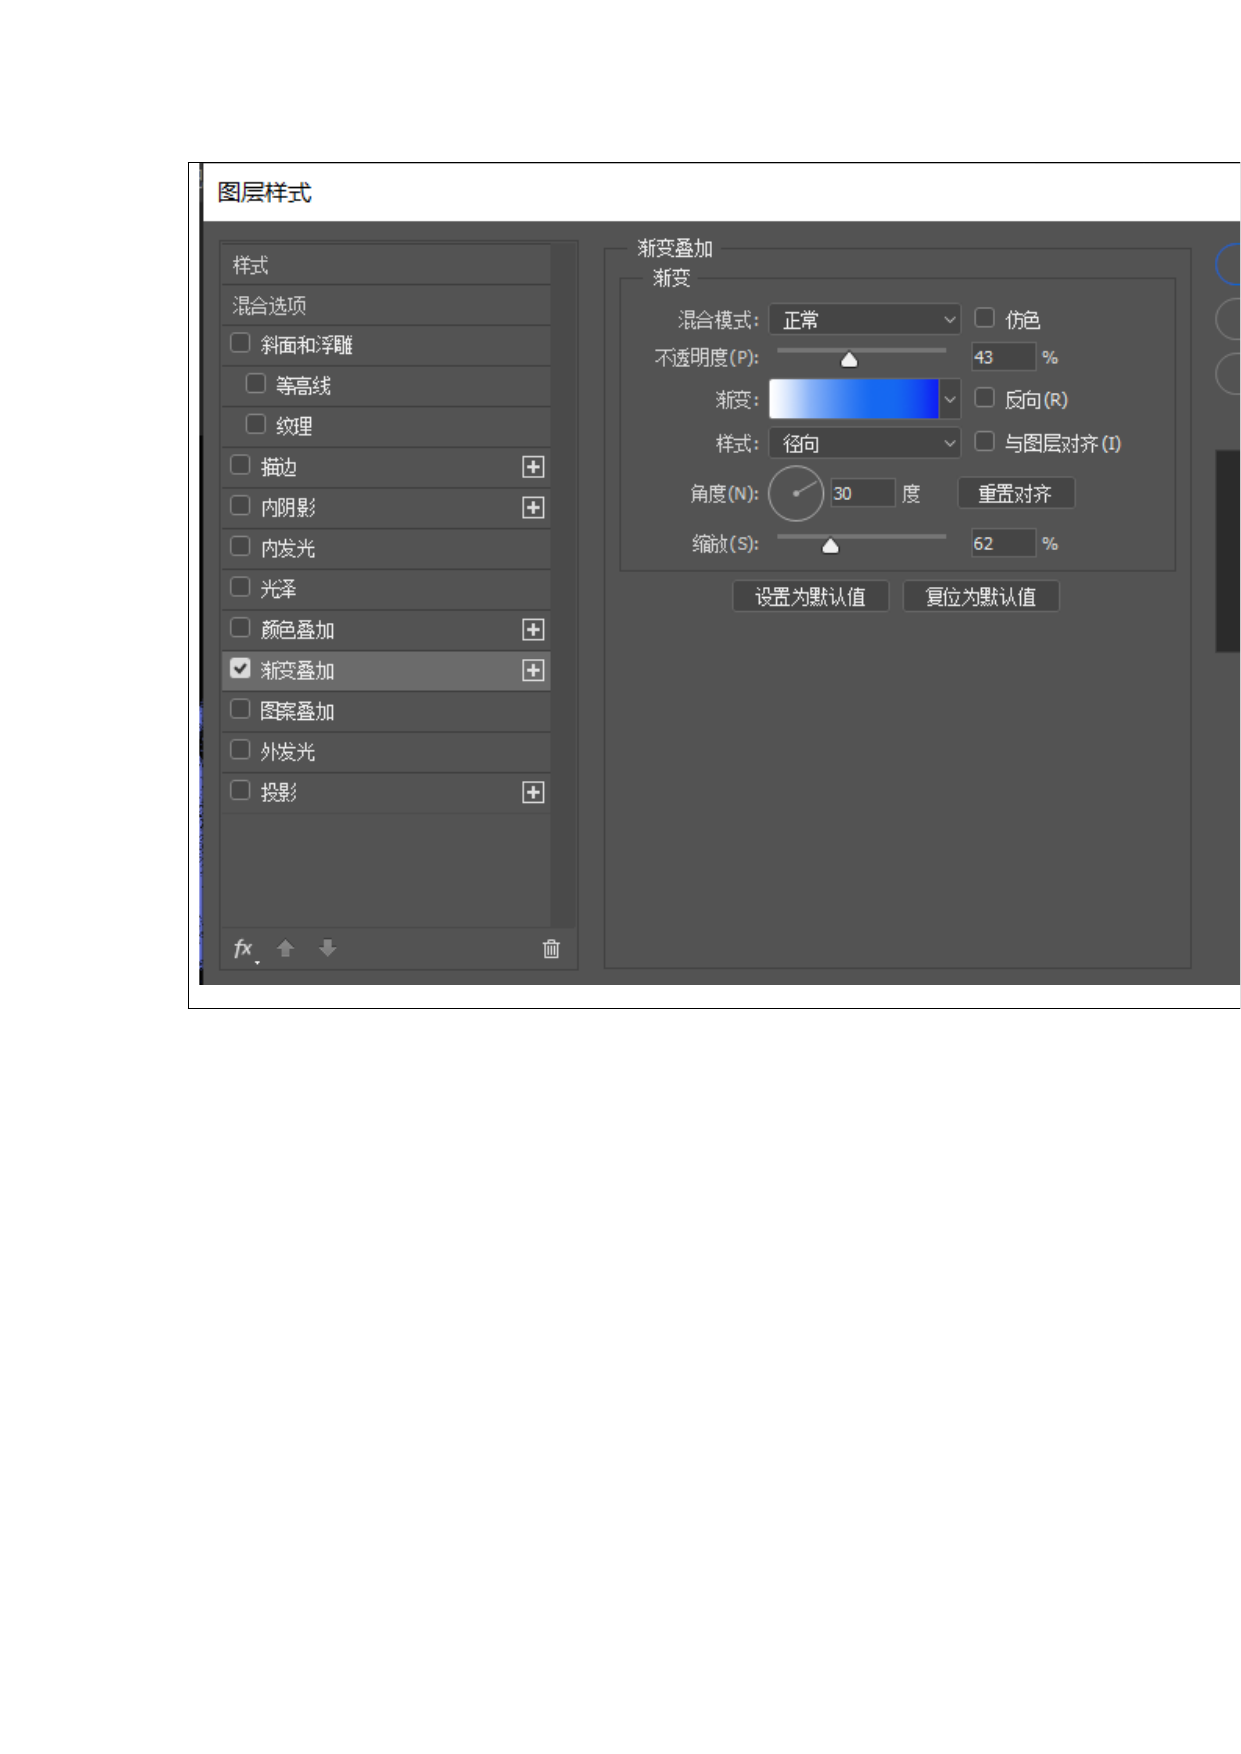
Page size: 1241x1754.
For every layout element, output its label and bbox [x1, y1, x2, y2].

table_header [189, 163, 1240, 1008]
picture [199, 163, 1241, 985]
